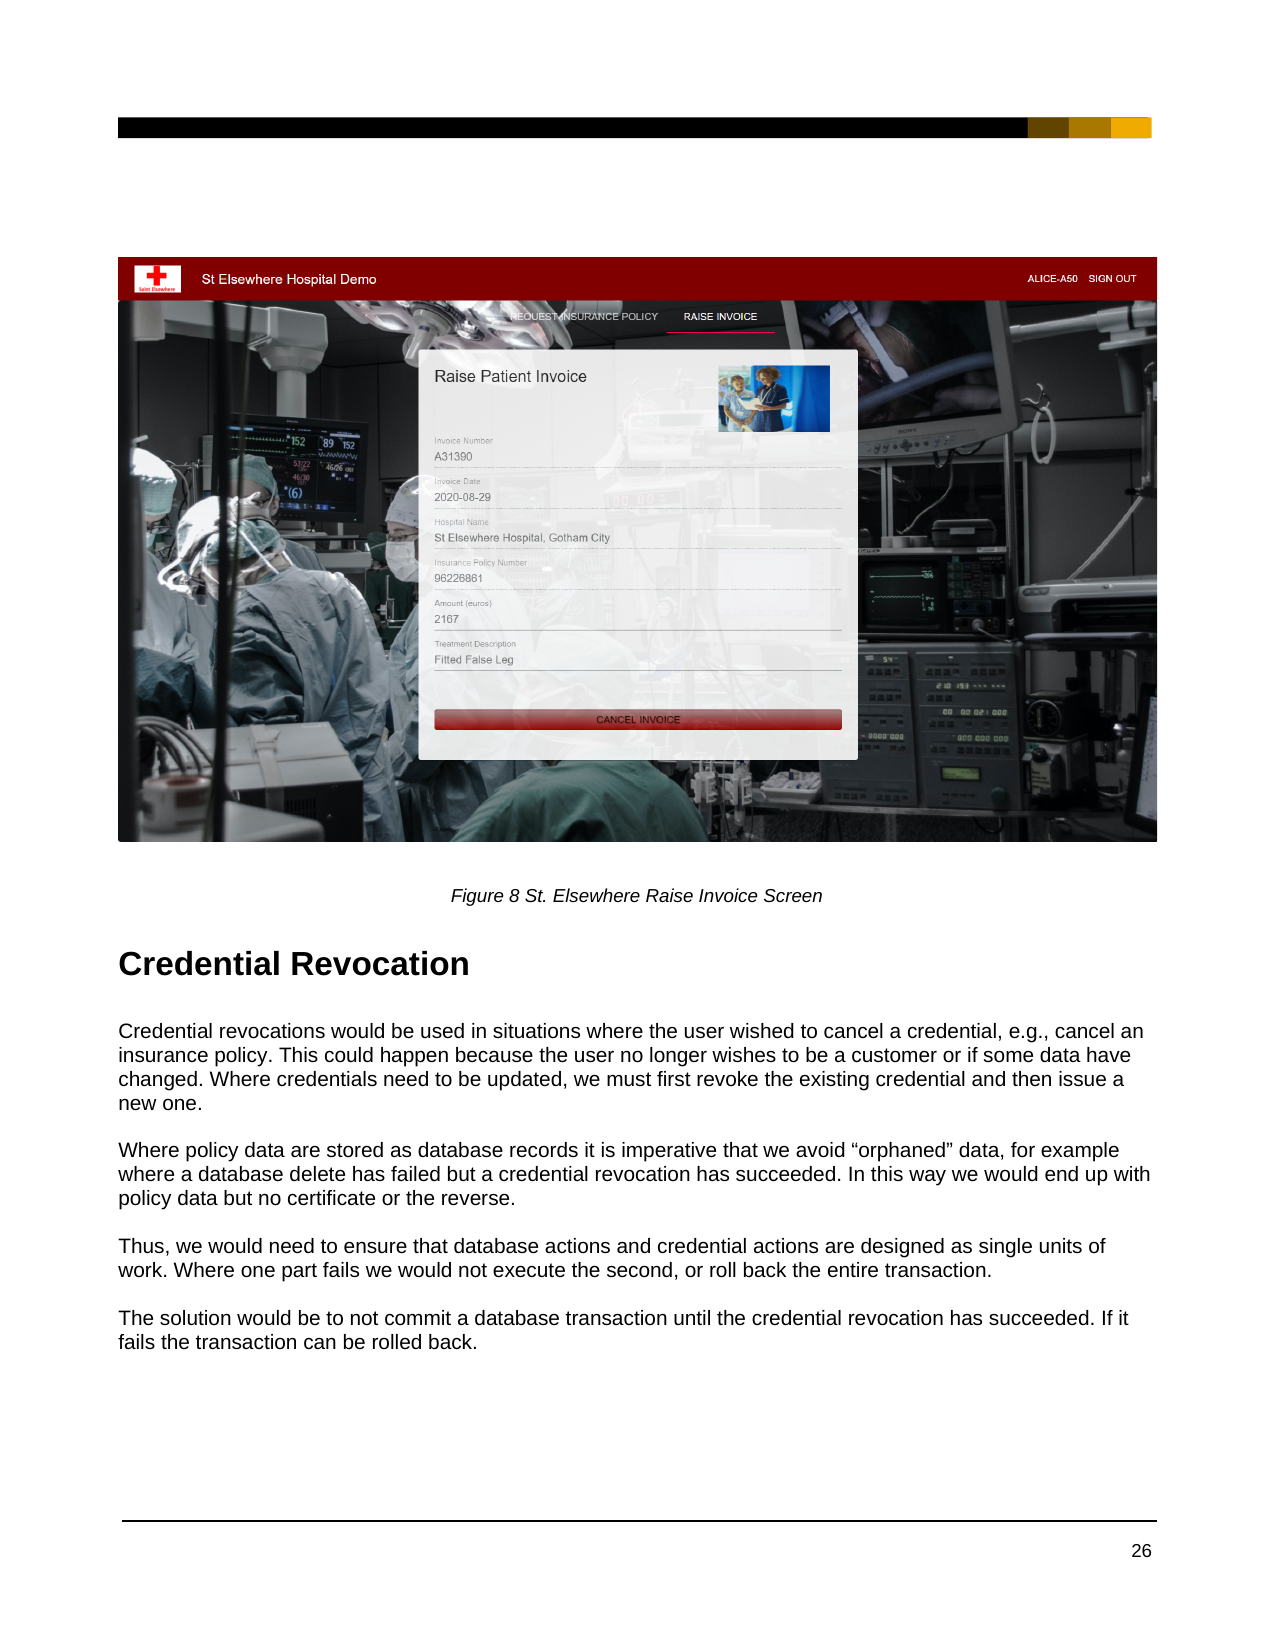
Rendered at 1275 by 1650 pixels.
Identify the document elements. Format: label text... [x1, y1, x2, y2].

subtitle Credential Revocation [118, 943, 1157, 982]
text Credential revocations would be used in situations where the user wished to cancel a credential, e.g., cancel an insurance policy. This could happen because the user no longer wishes to be a customer or if some data have changed. Where credentials need to be updated, we must first revoke the existing credential and then issue a new one. [118, 1018, 1157, 1114]
text The solution would be to not commit a database transaction until the credential revocation has succeeded. If it fails the transaction can be rolled back. [118, 1306, 1157, 1354]
picture [118, 257, 1158, 842]
text Thus, we would need to ensure that database actions and credential actions are designed as single units of work. Where one part fails we would not execute the second, or roll back the entire transaction. [118, 1234, 1157, 1282]
text Figure 8 St. Elsewhere Raise Invoice Screen [118, 884, 1157, 906]
text Where policy data are stored as database records it is imperative that we avoid “orphaned” data, for example where a database delete has failed but a credential revocation has succeeded. In this way we would end up with policy data but no certificate or the reverse. [118, 1138, 1157, 1210]
